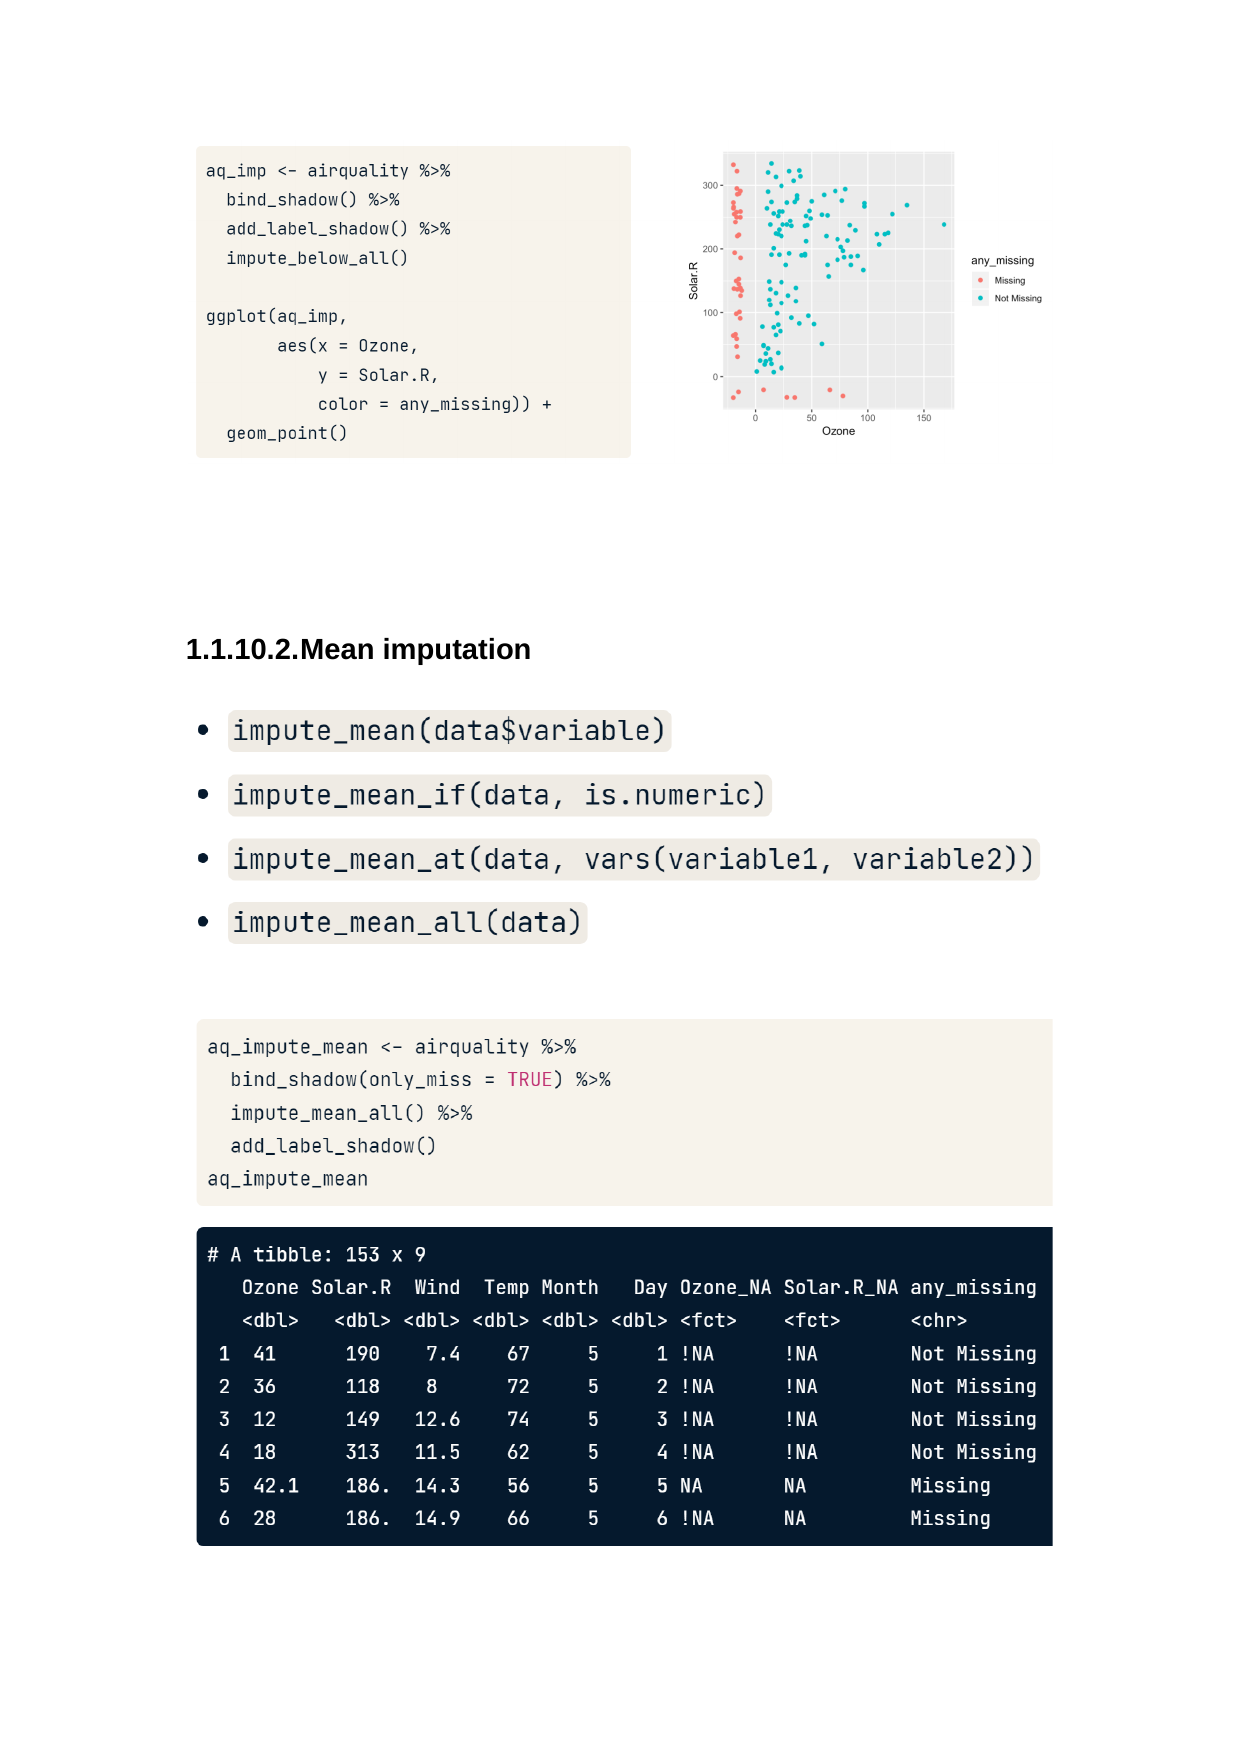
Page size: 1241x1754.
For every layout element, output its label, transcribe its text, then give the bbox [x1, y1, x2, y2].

picture [187, 140, 1053, 464]
picture [187, 694, 1053, 984]
picture [187, 1012, 1053, 1566]
subtitle Mean imputation [186, 632, 1053, 666]
